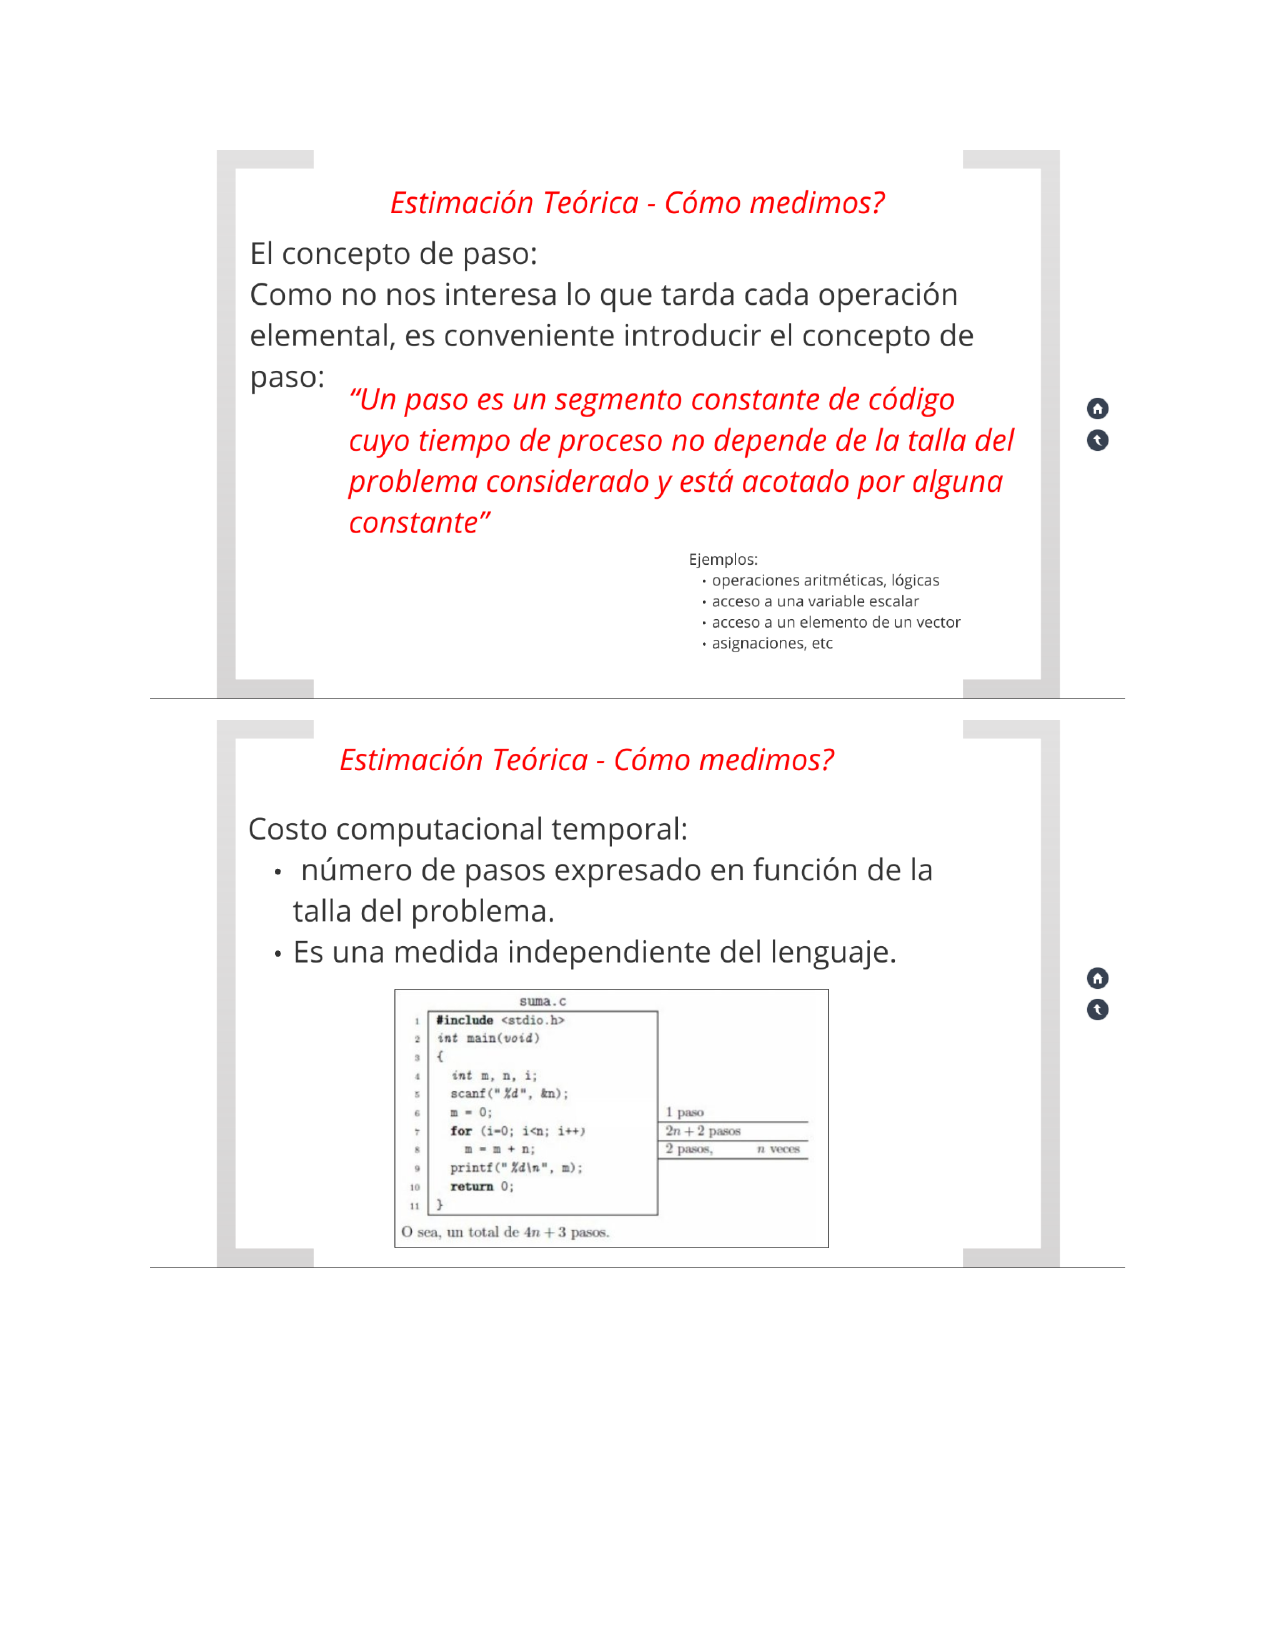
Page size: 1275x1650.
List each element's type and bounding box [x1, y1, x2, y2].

picture [150, 150, 1125, 699]
picture [150, 720, 1125, 1268]
